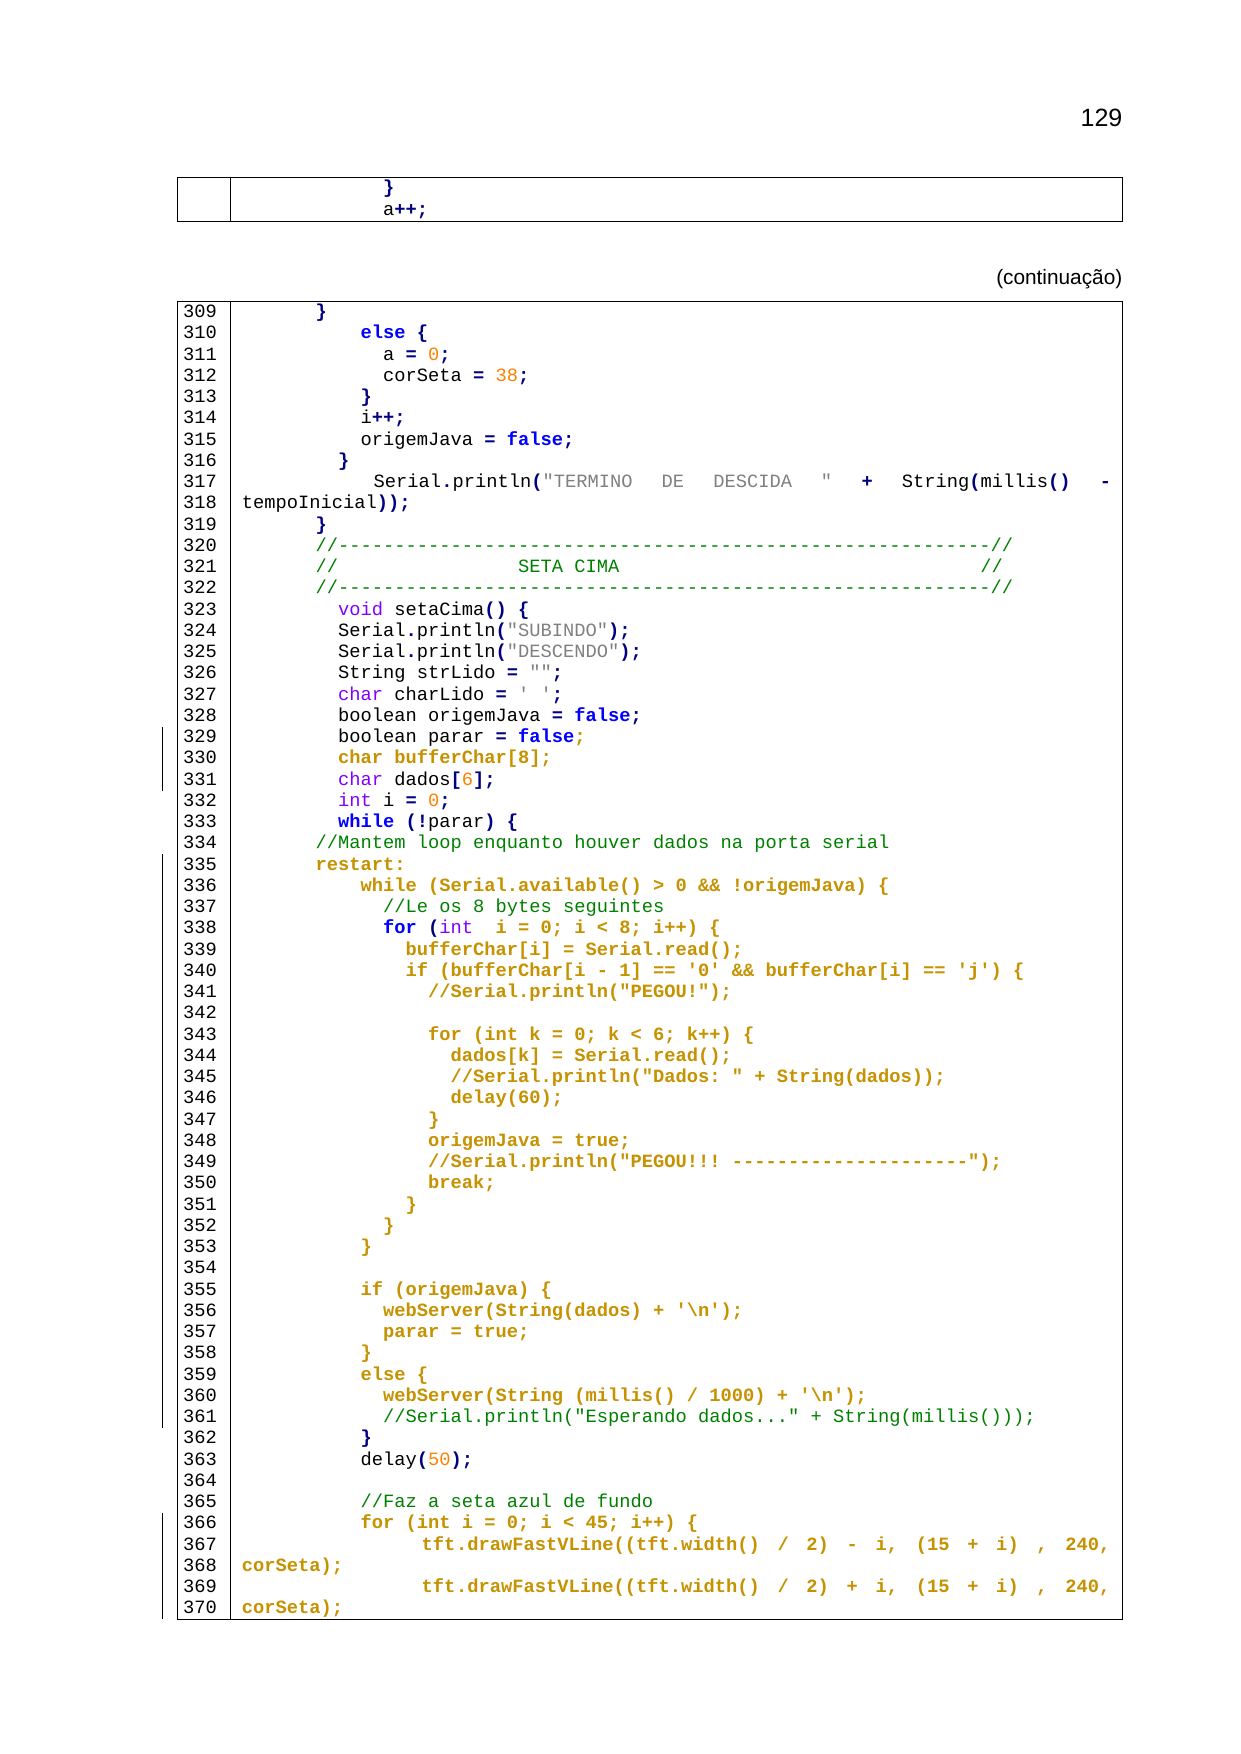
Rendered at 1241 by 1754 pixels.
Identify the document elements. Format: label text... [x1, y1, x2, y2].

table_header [231, 302, 1122, 1619]
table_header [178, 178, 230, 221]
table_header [231, 178, 1122, 221]
text (continuação) [177, 265, 1122, 289]
